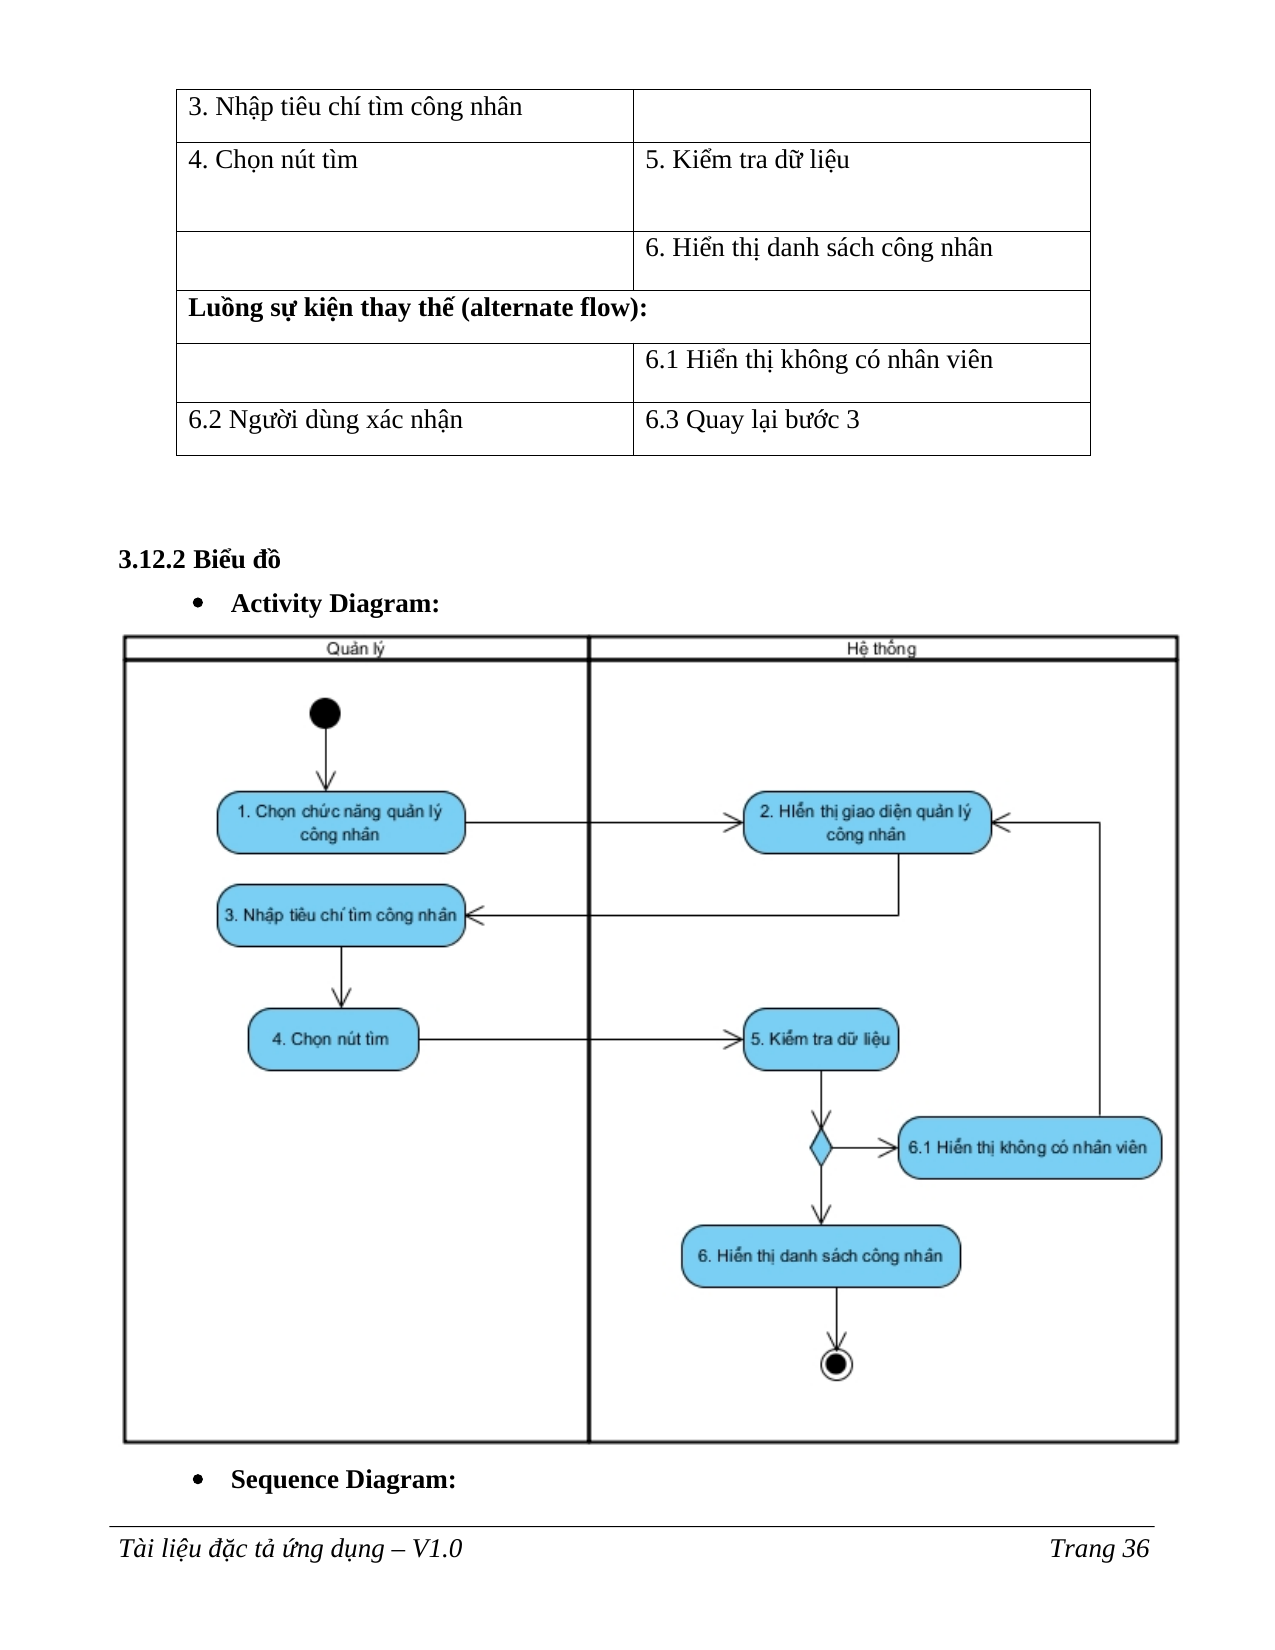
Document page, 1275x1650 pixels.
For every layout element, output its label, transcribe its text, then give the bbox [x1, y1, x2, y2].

table_cell 6.3 Quay lại bước 3 [634, 403, 1090, 455]
table_cell 5. Kiểm tra dữ liệu [634, 143, 1090, 231]
table_cell [634, 90, 1090, 142]
table_cell 6.2 Người dùng xác nhận [177, 403, 633, 455]
table_cell Luồng sự kiện thay thế (alternate flow): [177, 291, 1090, 343]
table_cell 6.1 Hiển thị không có nhân viên [634, 344, 1090, 402]
table_cell [177, 344, 633, 402]
table_cell 3. Nhập tiêu chí tìm công nhân [177, 90, 633, 142]
list Sequence Diagram: [193, 1463, 1186, 1494]
table_cell 6. Hiển thị danh sách công nhân [634, 232, 1090, 290]
table_cell 4. Chọn nút tìm [177, 143, 633, 231]
picture [118, 630, 1186, 1451]
subtitle Biểu đồ [118, 543, 1186, 574]
table_cell [177, 232, 633, 290]
list Activity Diagram: [193, 587, 1186, 618]
